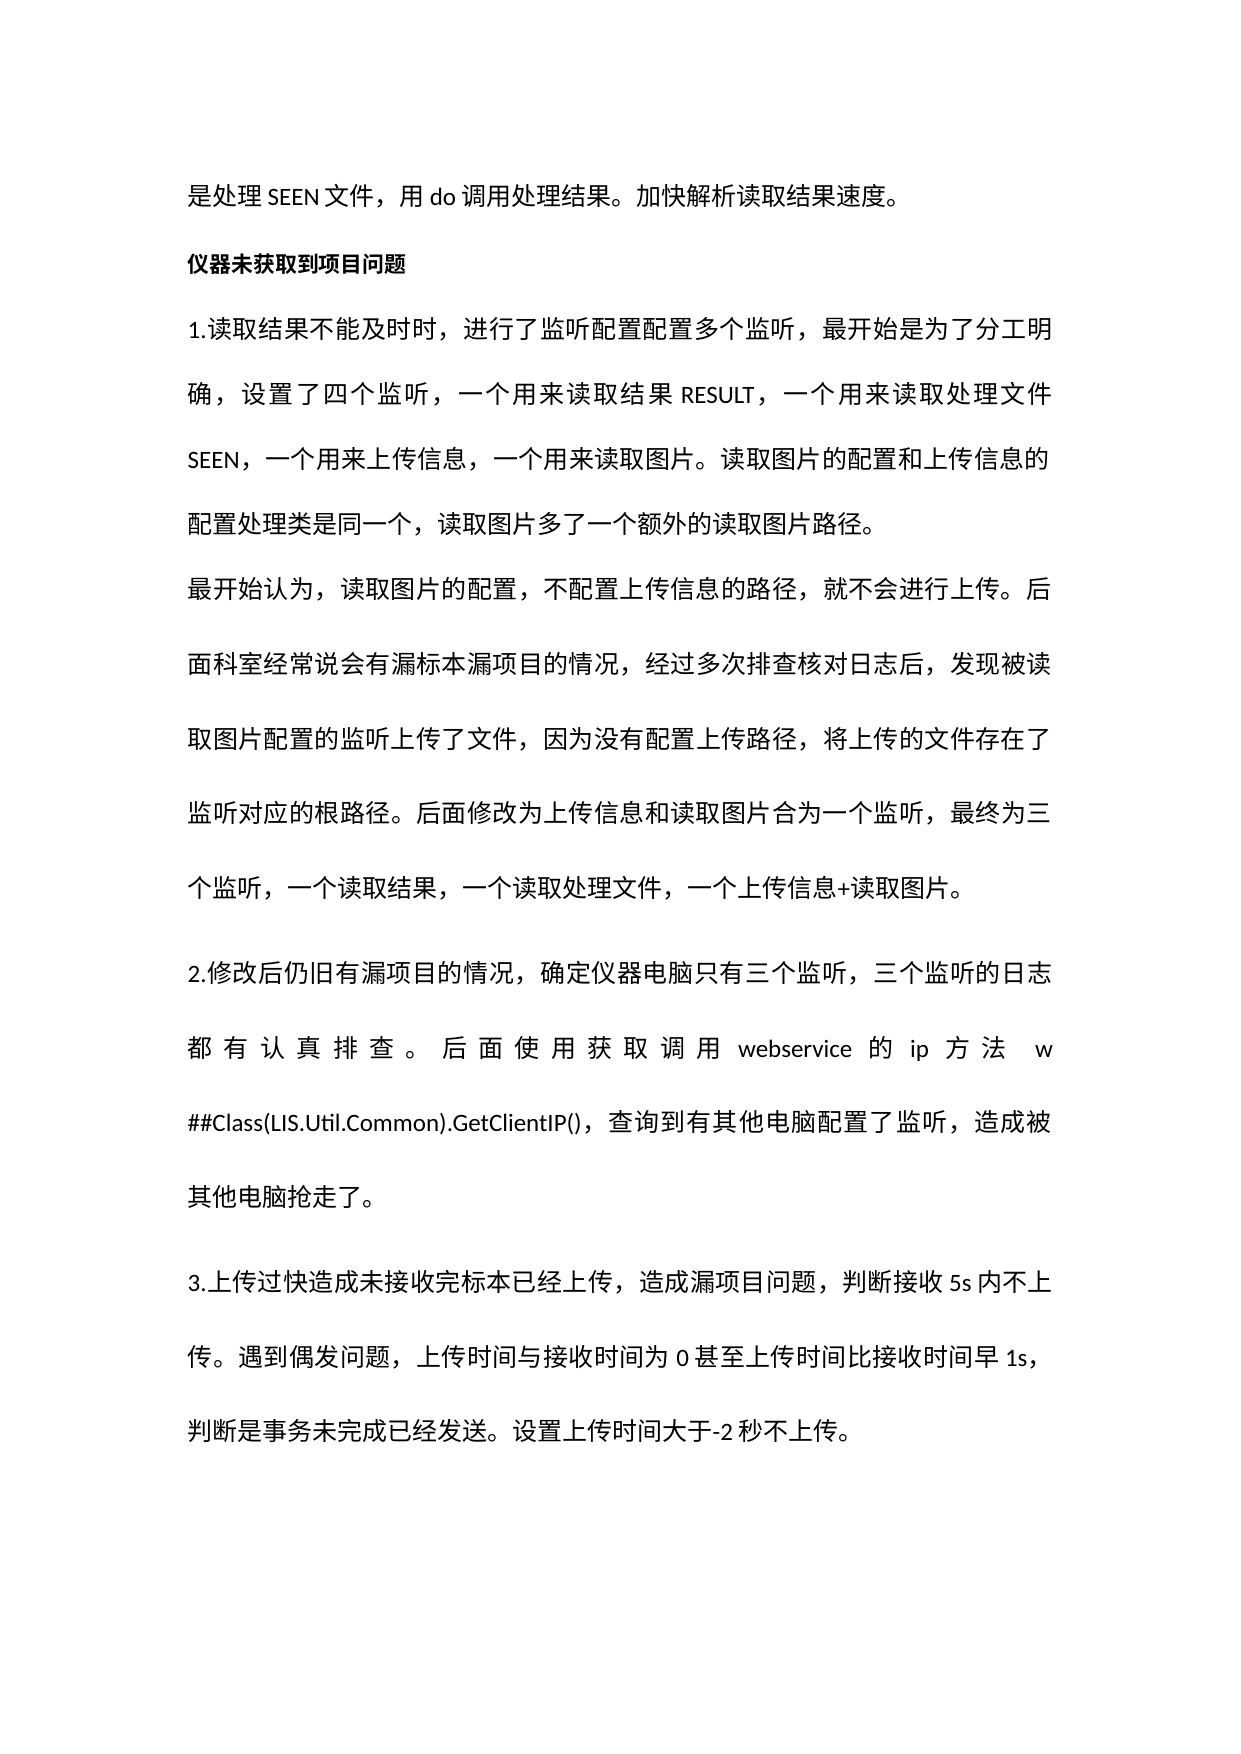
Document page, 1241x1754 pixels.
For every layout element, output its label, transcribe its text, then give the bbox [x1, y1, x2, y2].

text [187, 162, 1053, 227]
text 最开始认为，读取图片的配置，不配置上传信息的路径，就不会进行上传。后面科室经常说会有漏标本漏项目的情况，经过多次排查核对日志后，发现被读取图片配置的监听上传了文件，因为没有配置上传路径，将上传的文件存在了监听对应的根路径。后面修改为上传信息和读取图片合为一个监听，最终为三个监听，一个读取结果，一个读取处理文件，一个上传信息+读取图片。 [187, 555, 1053, 919]
text 2.修改后仍旧有漏项目的情况，确定仪器电脑只有三个监听，三个监听的日志都有认真排查。后面使用获取调用webservice的ip方法 w ##Class(LIS.Util.Common).GetClientIP()​，查询到有其他电脑配置了监听，造成被其他电脑抢走了。 [187, 939, 1053, 1228]
text 3.上传过快造成未接收完标本已经上传，造成漏项目问题，判断接收5s内不上传。遇到偶发问题，上传时间与接收时间为0甚至上传时间比接收时间早1s，判断是事务未完成已经发送。设置上传时间大于-2秒不上传。 [187, 1248, 1053, 1462]
subtitle 仪器未获取到项目问题 [187, 247, 1053, 279]
